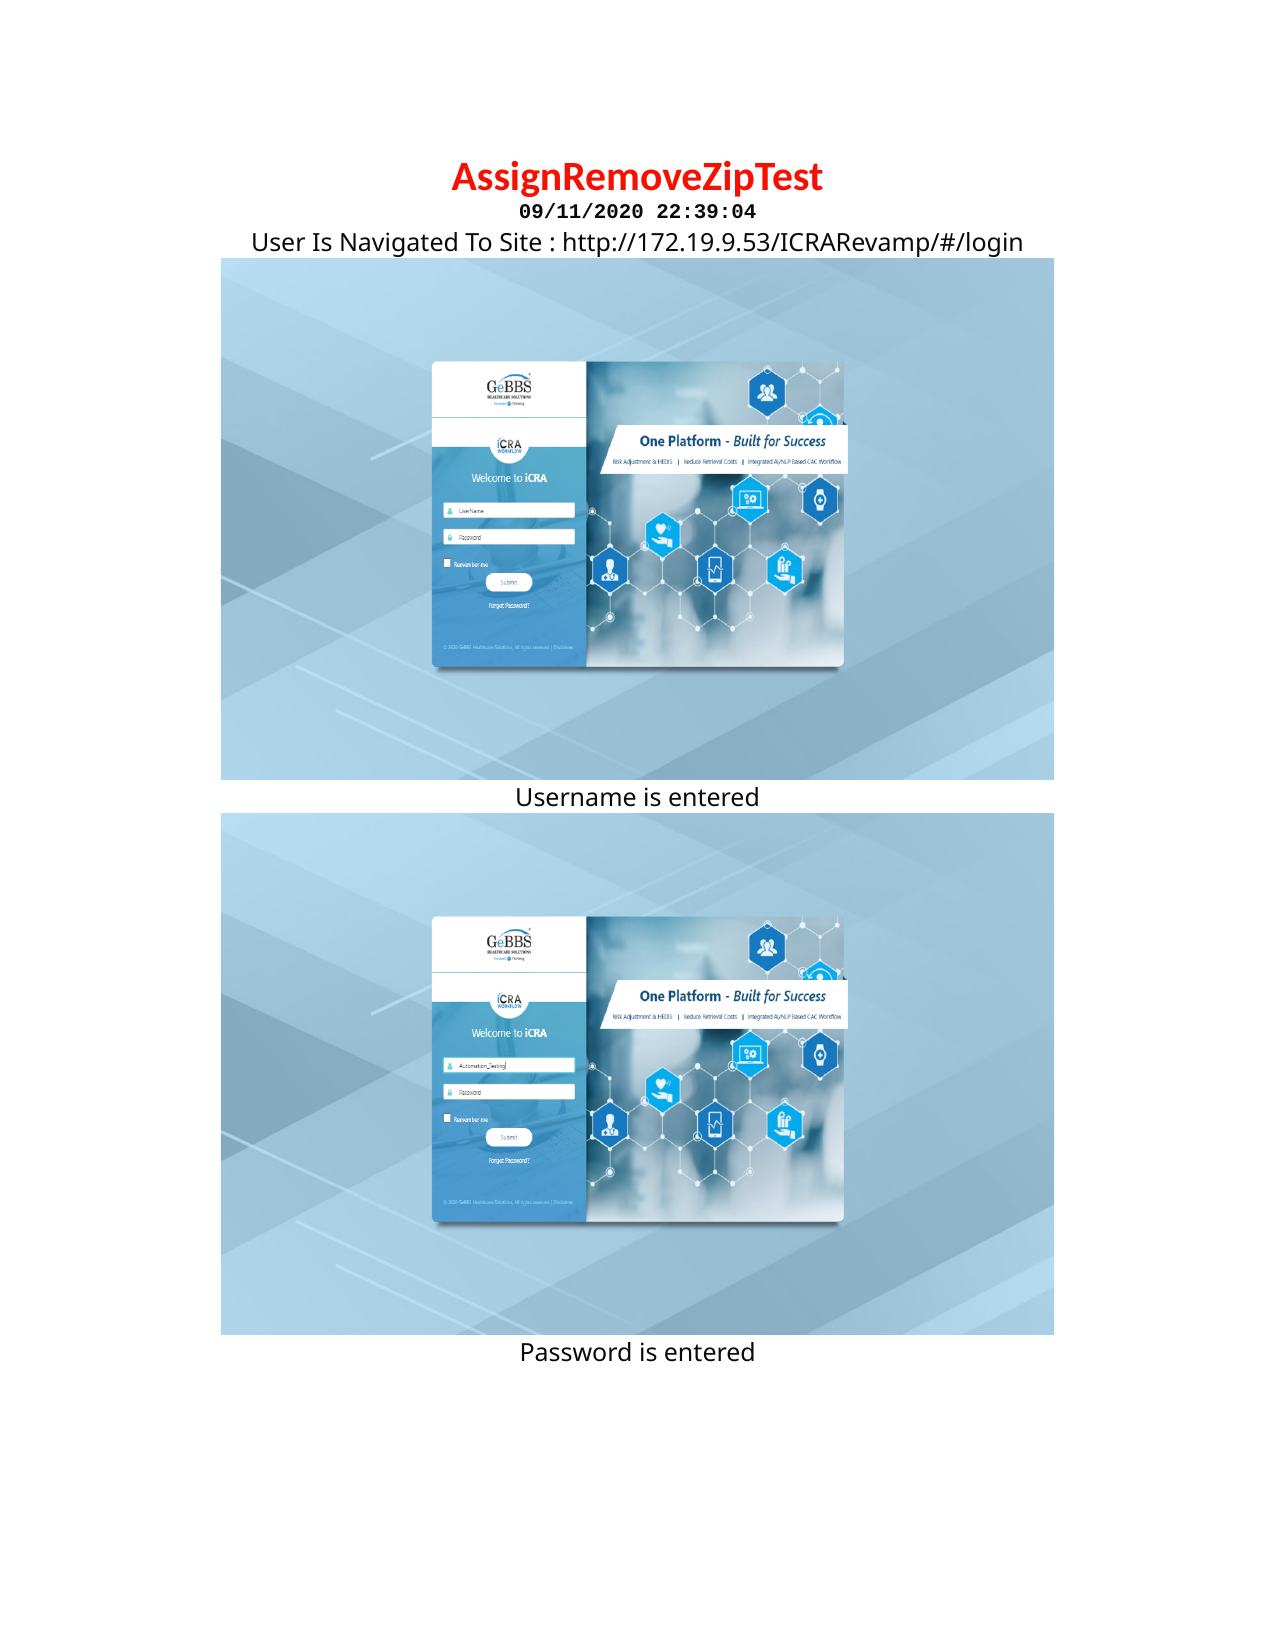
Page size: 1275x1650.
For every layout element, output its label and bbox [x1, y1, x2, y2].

text [150, 150, 1125, 1374]
picture [220, 264, 1055, 786]
picture [220, 819, 1055, 1341]
